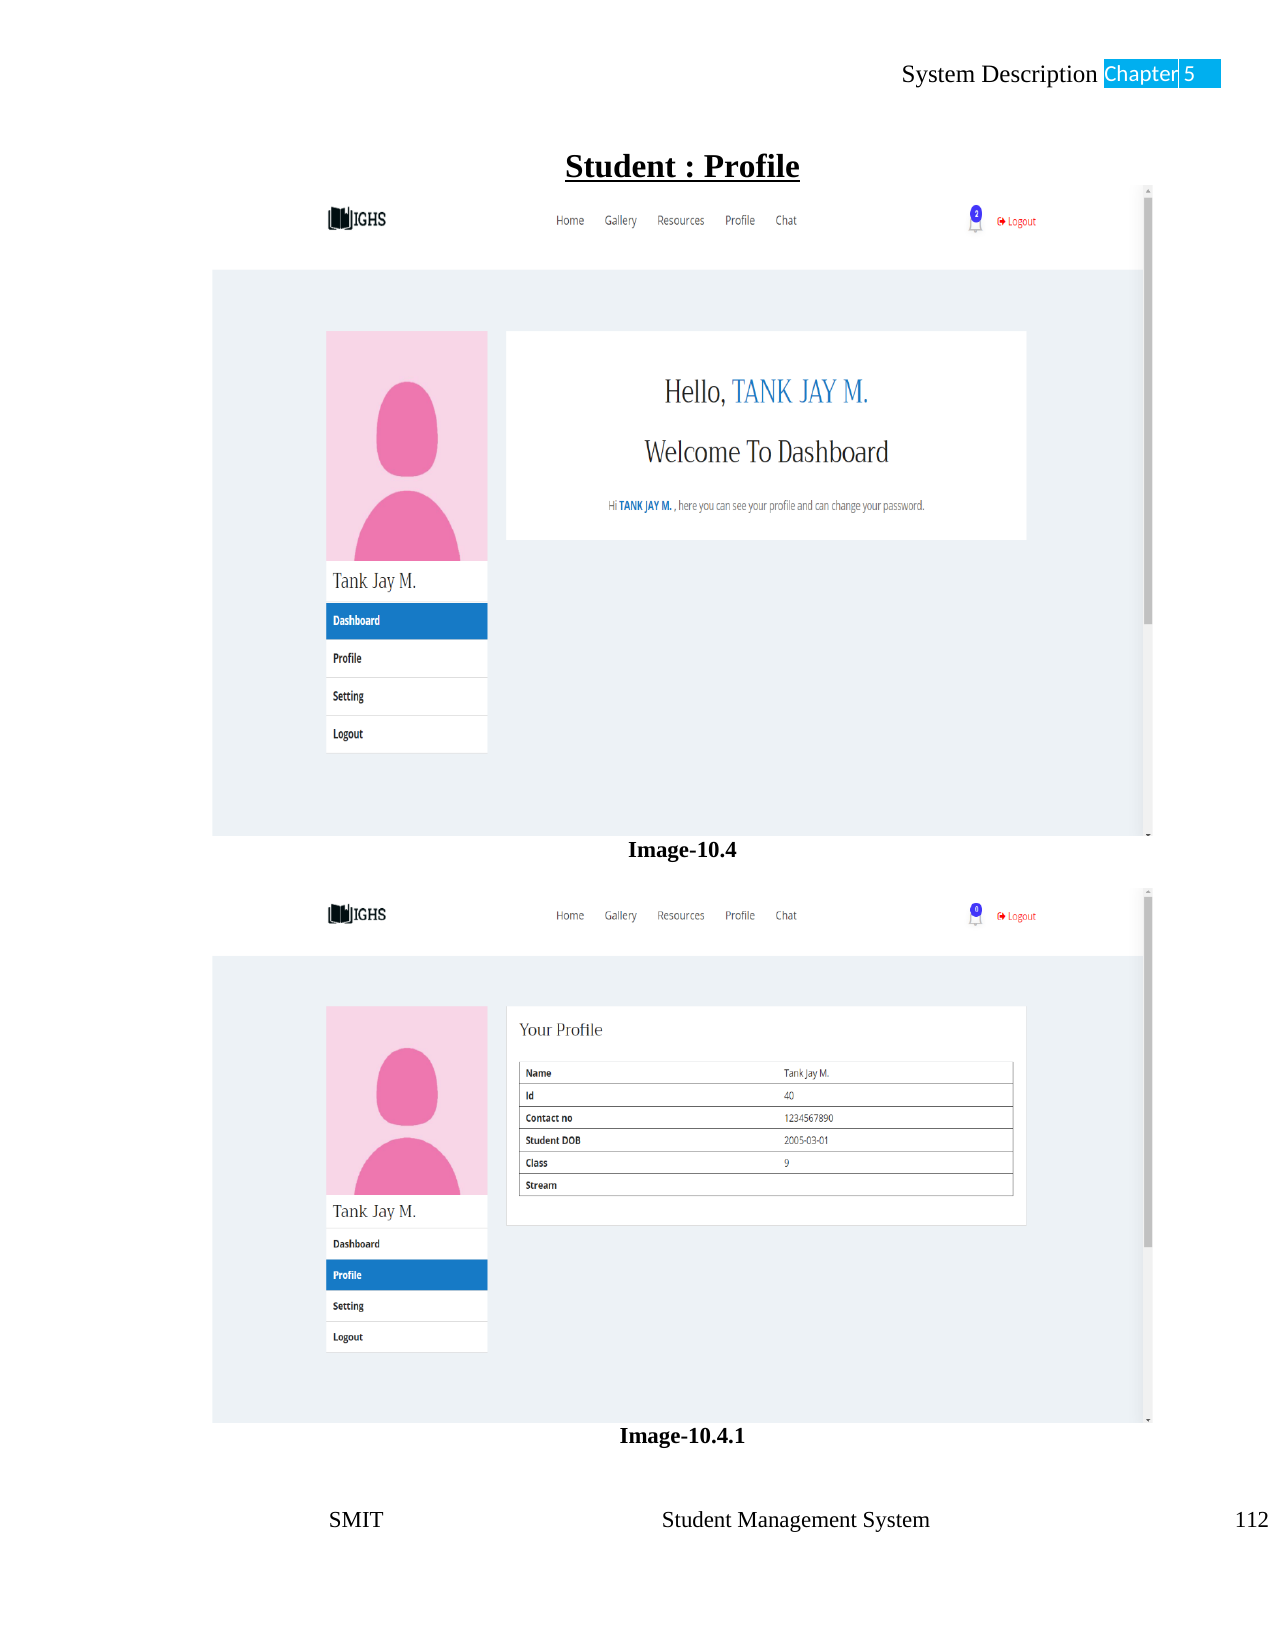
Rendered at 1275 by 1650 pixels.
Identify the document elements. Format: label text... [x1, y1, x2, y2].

picture [212, 185, 1153, 836]
picture [212, 888, 1153, 1423]
text Image-10.4 [96, 836, 1269, 862]
text Image-10.4.1 [96, 1422, 1269, 1448]
